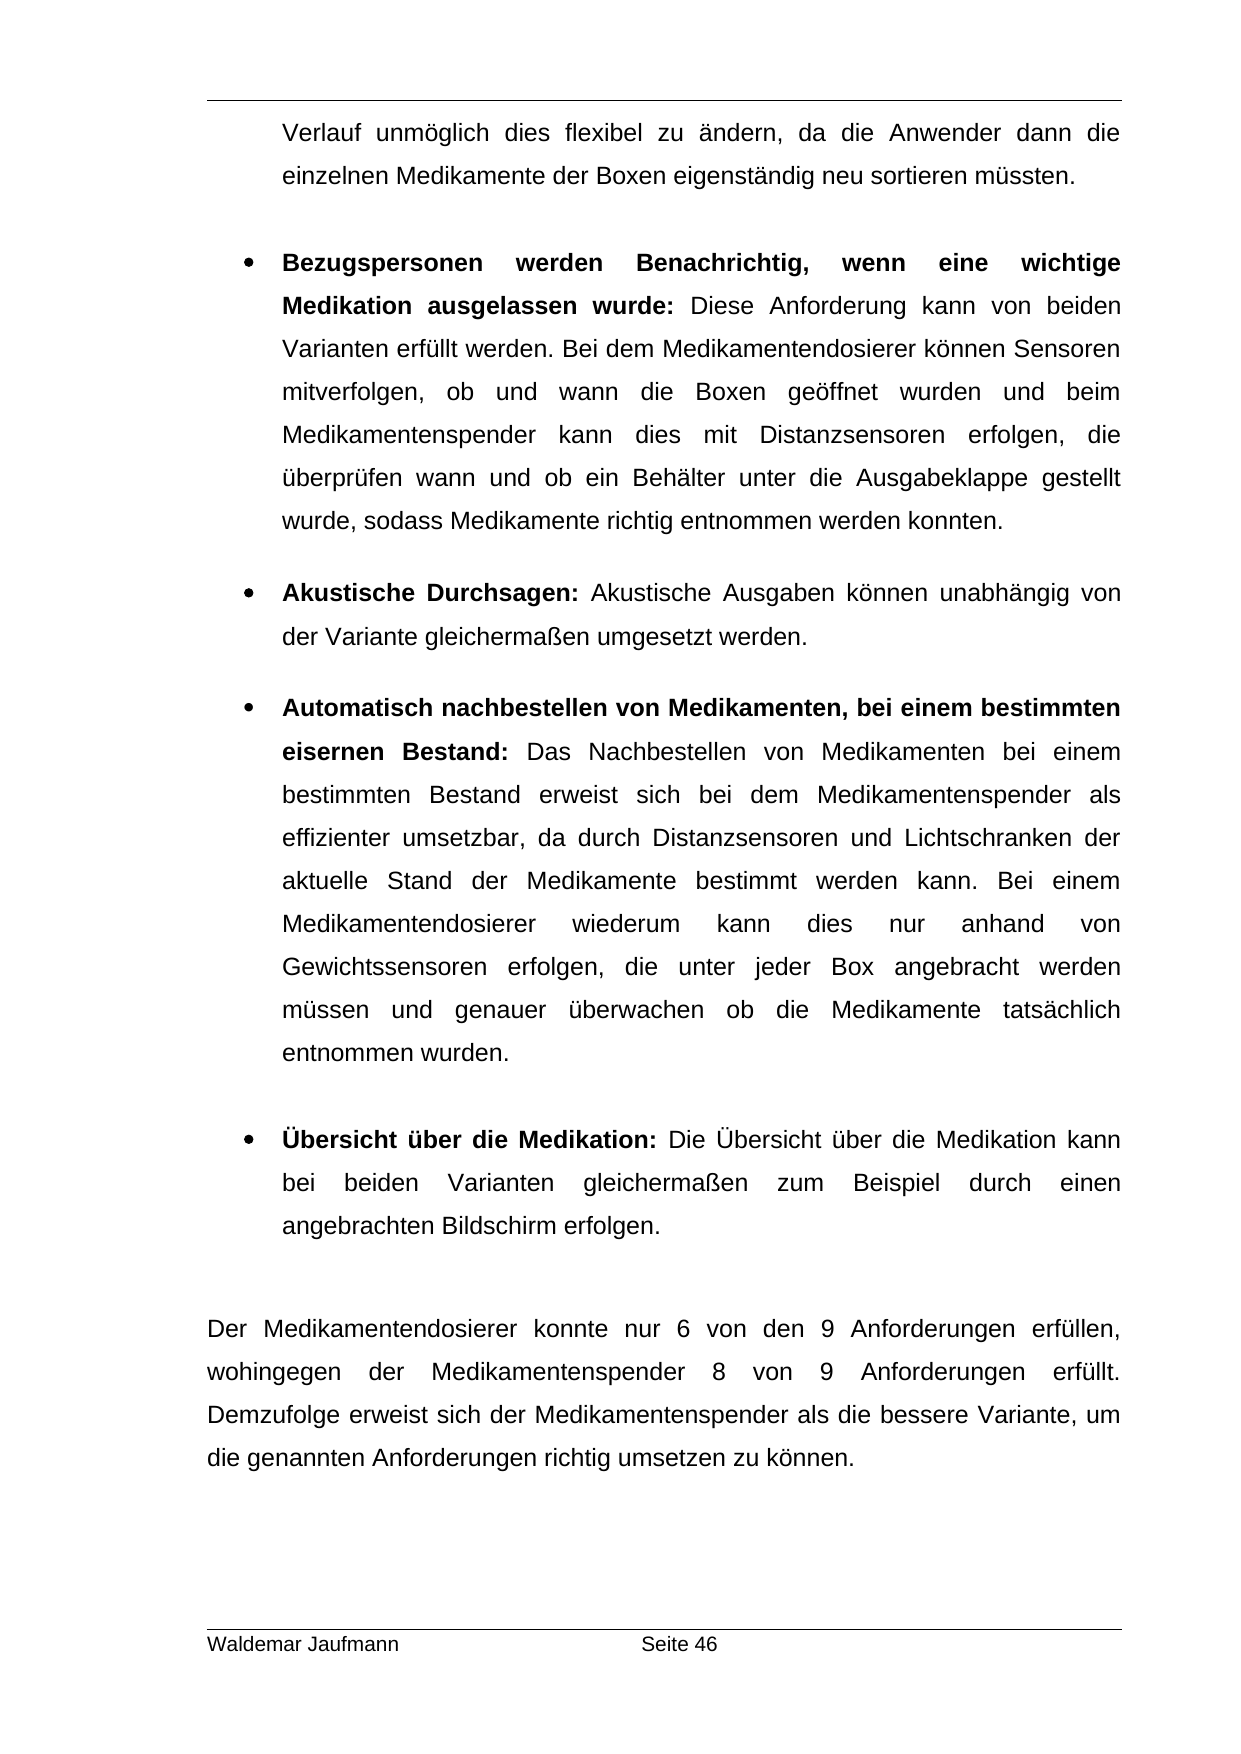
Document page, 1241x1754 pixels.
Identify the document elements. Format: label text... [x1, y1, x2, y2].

list Automatisch nachbestellen von Medikamenten, bei einem bestimmten eisernen Bestand: Das Nachbestellen von Medikamenten bei einem bestimmten Bestand erweist sich bei dem Medikamentenspender als effizienter umsetzbar, da durch Distanzsensoren und Lichtschranken der aktuelle Stand der Medikamente bestimmt werden kann. Bei einem Medikamentendosierer wiederum kann dies nur anhand von Gewichtssensoren erfolgen, die unter jeder Box angebracht werden müssen und genauer überwachen ob die Medikamente tatsächlich entnommen wurden. [244, 693, 1122, 1067]
text Der Medikamentendosierer konnte nur 6 von den 9 Anforderungen erfüllen, wohingegen der Medikamentenspender 8 von 9 Anforderungen erfüllt. Demzufolge erweist sich der Medikamentenspender als die bessere Variante, um die genannten Anforderungen richtig umsetzen zu können. [207, 1314, 1122, 1472]
list Bezugspersonen werden Benachrichtig, wenn eine wichtige Medikation ausgelassen wurde: Diese Anforderung kann von beiden Varianten erfüllt werden. Bei dem Medikamentendosierer können Sensoren mitverfolgen, ob und wann die Boxen geöffnet wurden und beim Medikamentenspender kann dies mit Distanzsensoren erfolgen, die überprüfen wann und ob ein Behälter unter die Ausgabeklappe gestellt wurde, sodass Medikamente richtig entnommen werden konnten. [244, 247, 1122, 535]
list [244, 118, 1122, 190]
list Akustische Durchsagen: Akustische Ausgaben können unabhängig von der Variante gleichermaßen umgesetzt werden. [244, 578, 1122, 650]
list Übersicht über die Medikation: Die Übersicht über die Medikation kann bei beiden Varianten gleichermaßen zum Beispiel durch einen angebrachten Bildschirm erfolgen. [244, 1125, 1122, 1240]
